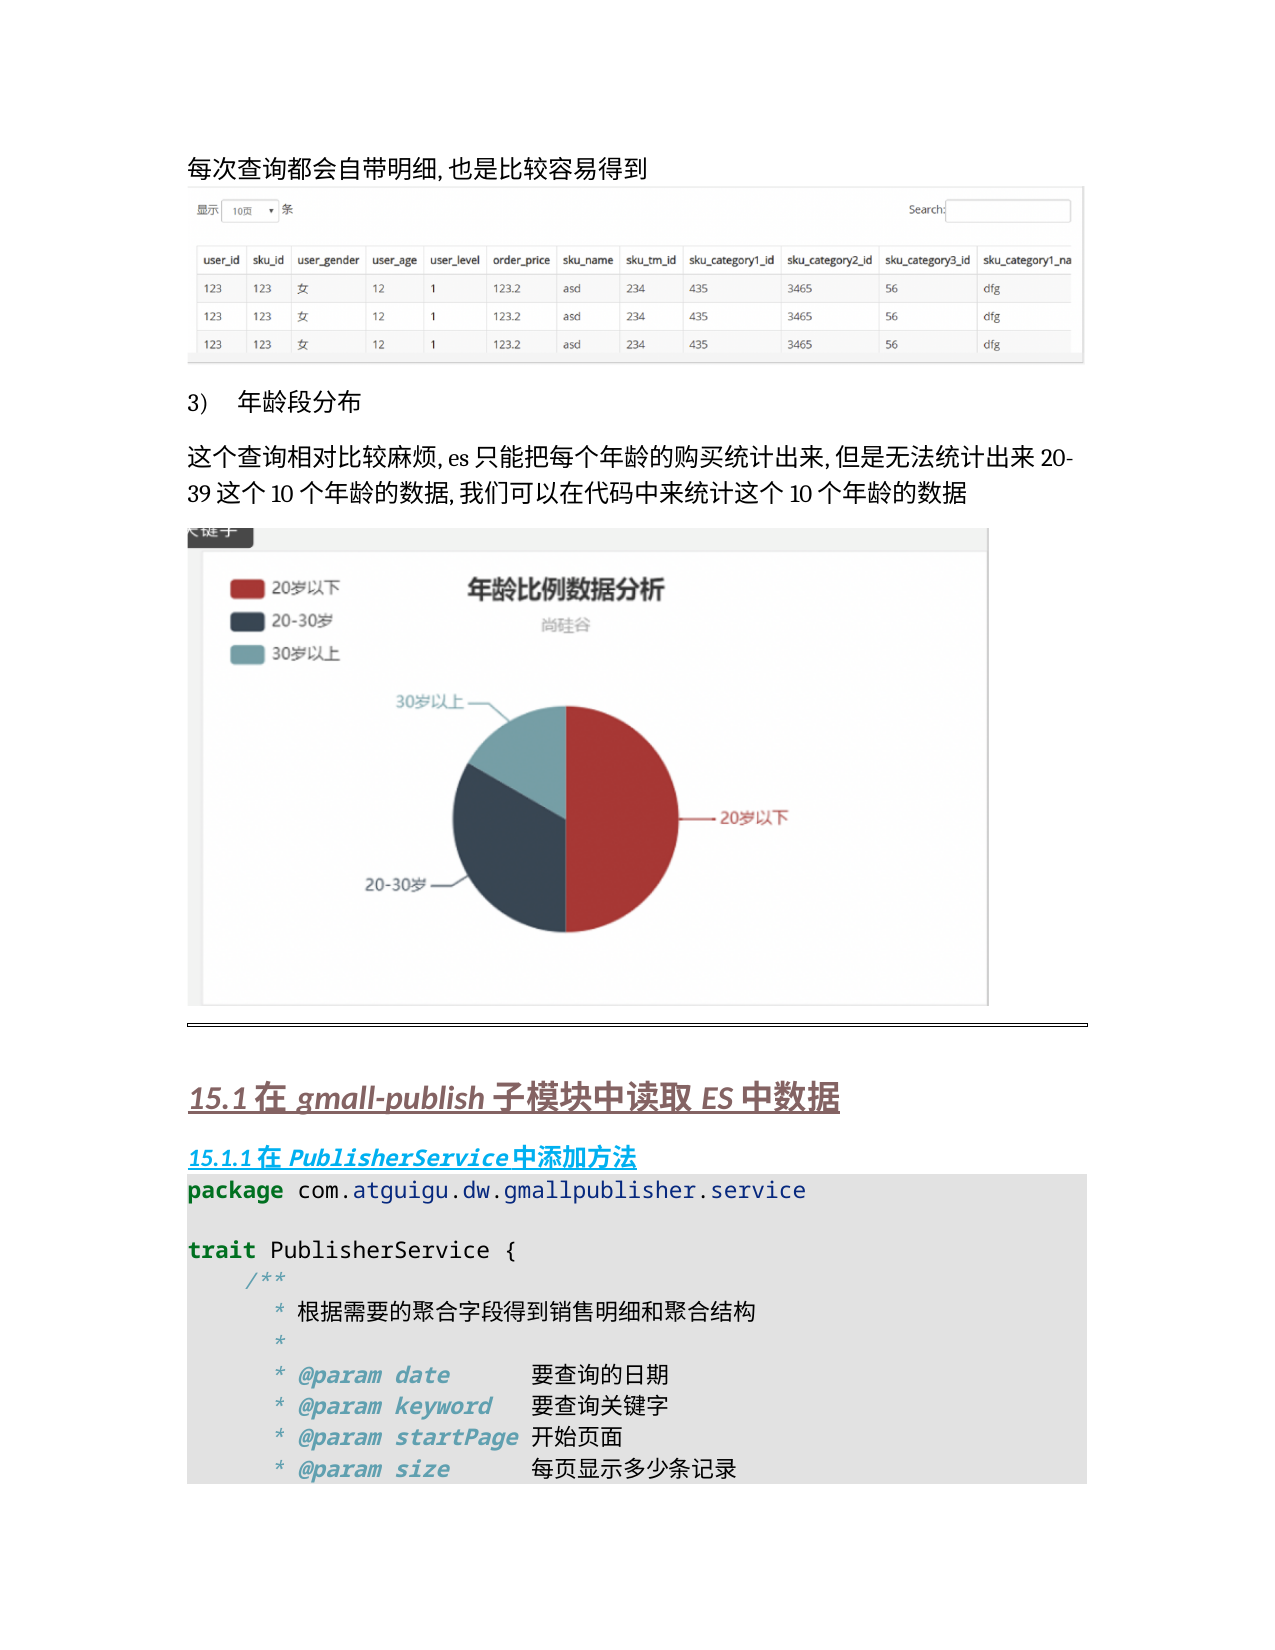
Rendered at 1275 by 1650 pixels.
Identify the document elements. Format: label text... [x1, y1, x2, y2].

picture [187, 528, 989, 1006]
subtitle 15.1 在 gmall-publish 子模块中读取 ES 中数据 [187, 1073, 1087, 1119]
subtitle 15.1.1 在PublisherService中添加方法 [187, 1140, 1087, 1174]
text 每次查询都会自带明细, 也是比较容易得到 [187, 150, 1087, 186]
list 年龄段分布 [187, 385, 1087, 419]
text 这个查询相对比较麻烦, es 只能把每个年龄的购买统计出来, 但是无法统计出来 20-39 这个10 个年龄的数据, 我们可以在代码中来统计这个 10 个年龄的数据 [187, 438, 1087, 510]
picture [187, 186, 1088, 366]
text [187, 1174, 1087, 1484]
